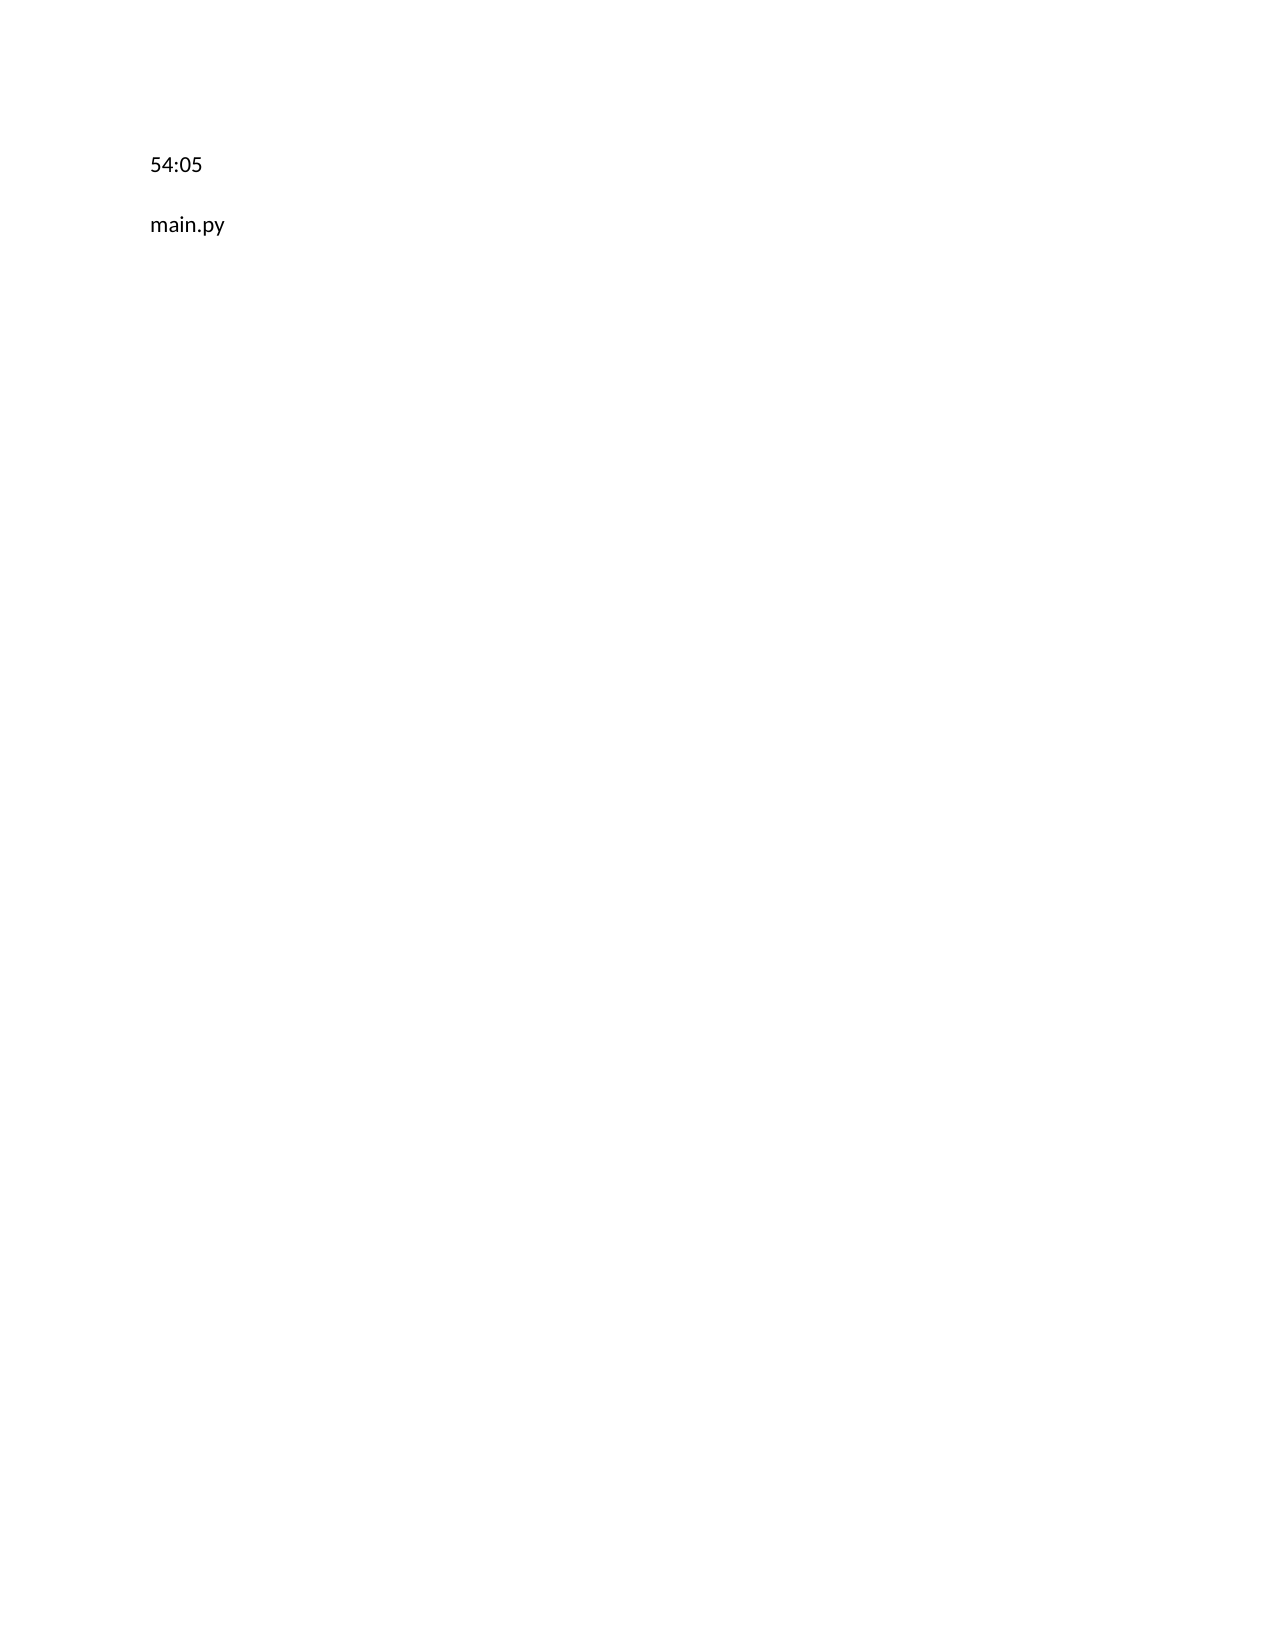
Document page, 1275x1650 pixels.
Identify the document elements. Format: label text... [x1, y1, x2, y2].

text 54:05 [150, 150, 1125, 178]
text main.py [150, 210, 1125, 238]
